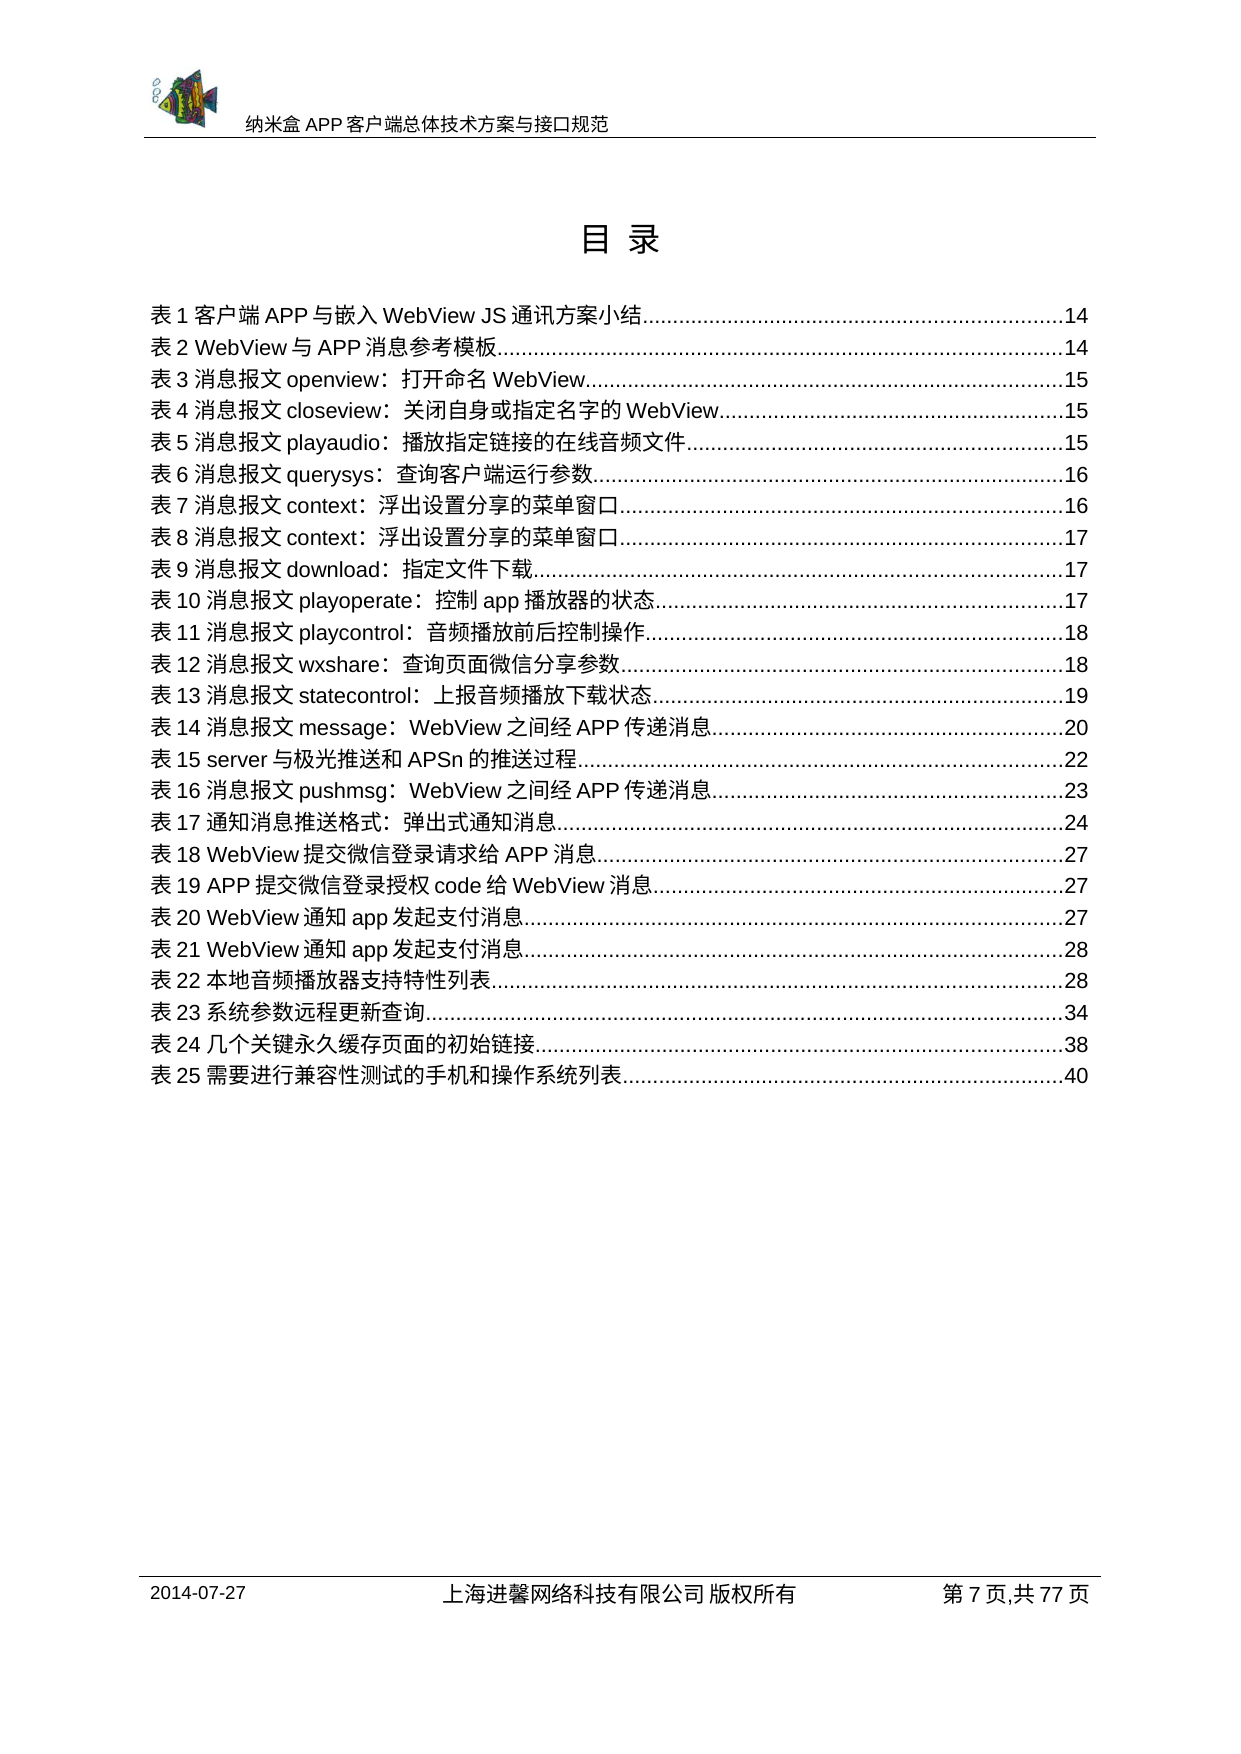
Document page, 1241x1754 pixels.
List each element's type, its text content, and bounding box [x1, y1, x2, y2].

text 表24 几个关键永久缓存页面的初始链接 38 [150, 1027, 1090, 1058]
text 表10 消息报文playoperate：控制app播放器的状态 17 [150, 583, 1090, 615]
text 表8 消息报文context：浮出设置分享的菜单窗口 17 [150, 520, 1090, 552]
text 表16 消息报文pushmsg：WebView之间经APP传递消息 23 [150, 773, 1090, 805]
text 表2 WebView与APP消息参考模板 14 [150, 330, 1090, 362]
text 表22 本地音频播放器支持特性列表 28 [150, 963, 1090, 995]
text 表23 系统参数远程更新查询 34 [150, 995, 1090, 1027]
text 表14 消息报文message：WebView之间经APP传递消息 20 [150, 710, 1090, 742]
picture [150, 67, 221, 130]
text 表11 消息报文playcontrol：音频播放前后控制操作 18 [150, 615, 1090, 647]
text 表5 消息报文playaudio：播放指定链接的在线音频文件 15 [150, 425, 1090, 457]
text 表20 WebView通知app发起支付消息 27 [150, 900, 1090, 932]
text 表18 WebView提交微信登录请求给APP消息 27 [150, 837, 1090, 868]
text 表17 通知消息推送格式：弹出式通知消息 24 [150, 805, 1090, 837]
text 表3 消息报文openview：打开命名WebView 15 [150, 362, 1090, 393]
text 表7 消息报文context：浮出设置分享的菜单窗口 16 [150, 488, 1090, 520]
text 表25 需要进行兼容性测试的手机和操作系统列表 40 [150, 1058, 1090, 1090]
text 表6 消息报文querysys：查询客户端运行参数 16 [150, 457, 1090, 488]
text 表1 客户端APP与嵌入WebView JS通讯方案小结 14 [150, 298, 1090, 330]
text 目 录 [150, 212, 1090, 261]
text 表19 APP提交微信登录授权code给WebView消息 27 [150, 868, 1090, 900]
text 表9 消息报文download：指定文件下载 17 [150, 552, 1090, 583]
text 表4 消息报文closeview：关闭自身或指定名字的WebView 15 [150, 393, 1090, 425]
text 表12 消息报文wxshare：查询页面微信分享参数 18 [150, 647, 1090, 678]
text 表13 消息报文statecontrol：上报音频播放下载状态 19 [150, 678, 1090, 710]
text 表15 server与极光推送和APSn的推送过程 22 [150, 742, 1090, 773]
text 表21 WebView通知app发起支付消息 28 [150, 932, 1090, 963]
